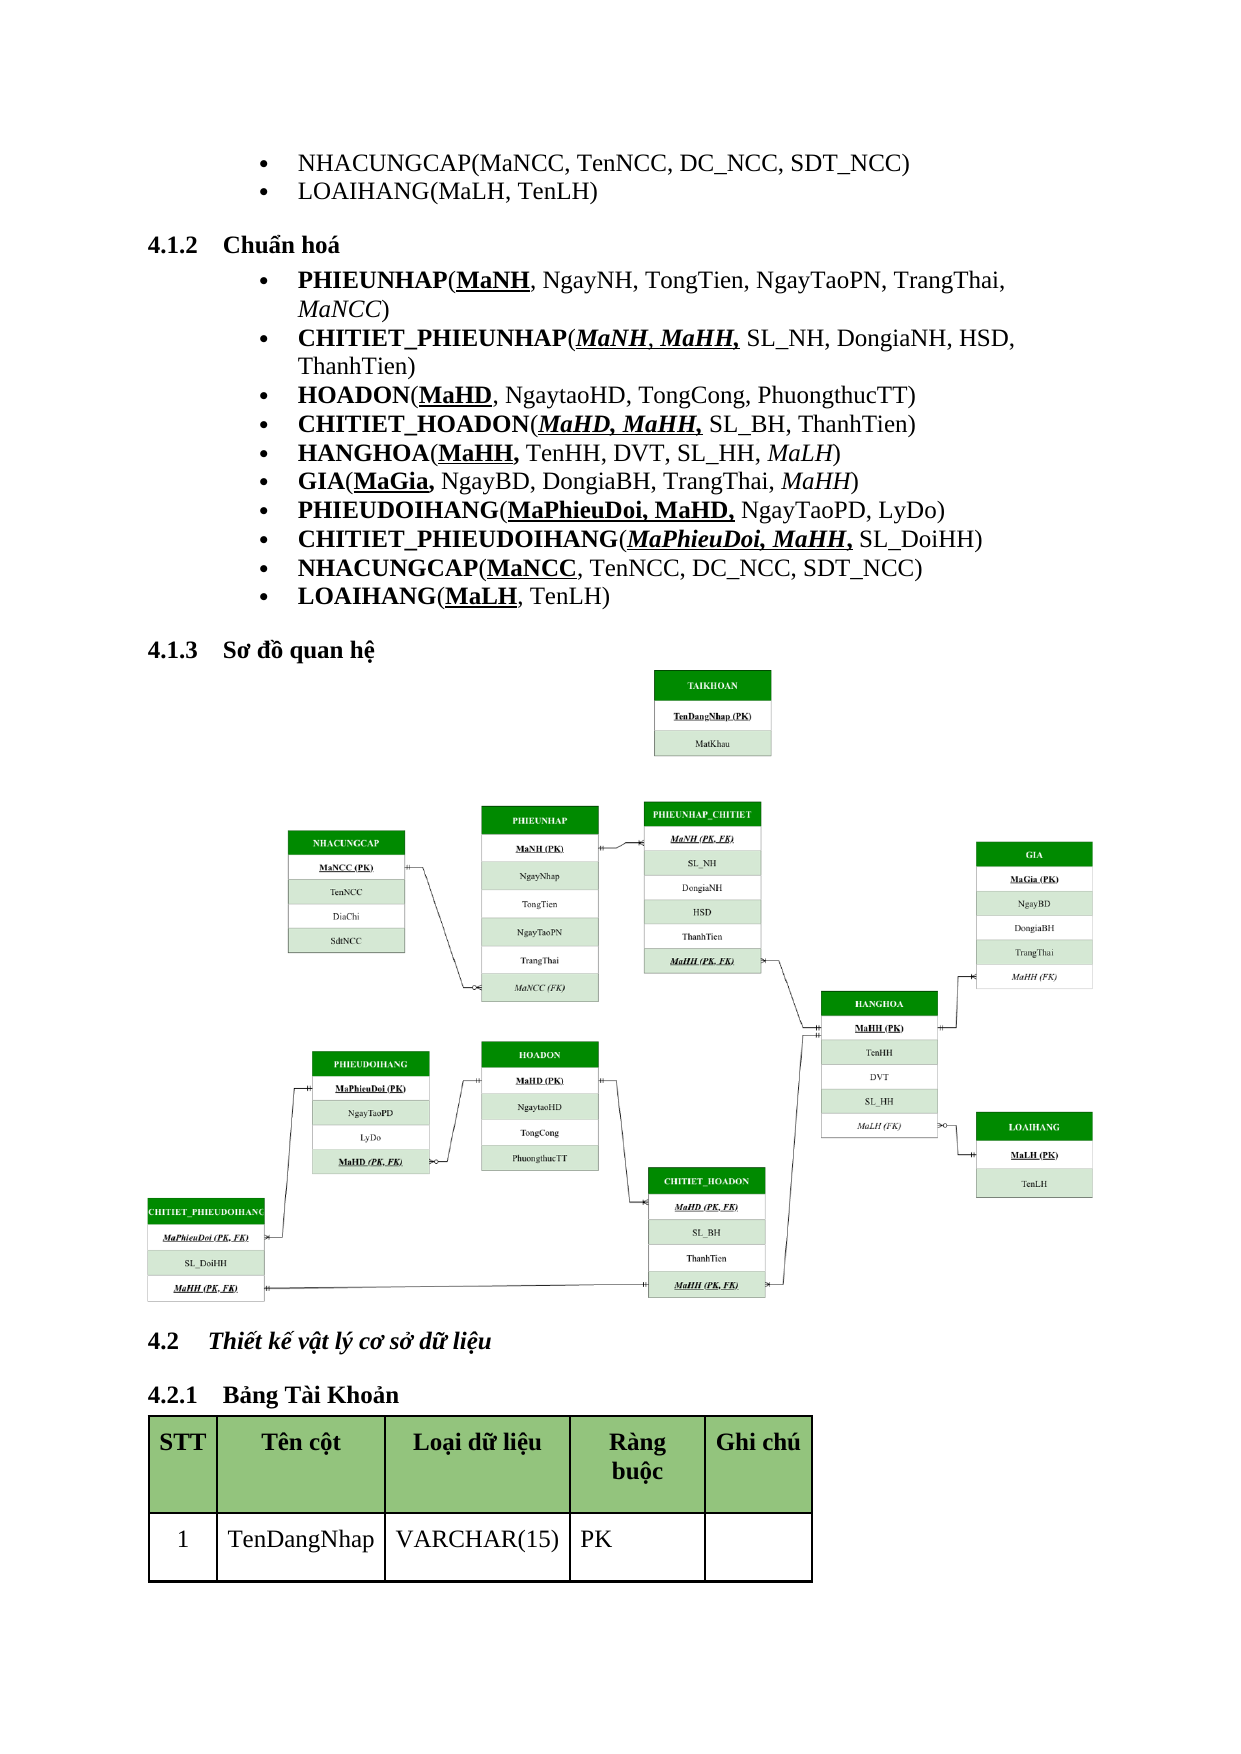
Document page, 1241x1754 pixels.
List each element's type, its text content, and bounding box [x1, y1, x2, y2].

list PHIEUNHAP(MaNH, NgayNH, TongTien, NgayTaoPN, TrangThai, MaNCC) [260, 265, 1092, 323]
table_header Tên cột [218, 1417, 384, 1512]
list GIA(MaGia, NgayBD, DongiaBH, TrangThai, MaHH) [260, 466, 1092, 495]
list CHITIET_PHIEUDOIHANG(MaPhieuDoi, MaHH, SL_DoiHH) [260, 524, 1092, 553]
list HANGHOA(MaHH, TenHH, DVT, SL_HH, MaLH) [260, 438, 1092, 466]
list NHACUNGCAP(MaNCC, TenNCC, DC_NCC, SDT_NCC) [260, 553, 1092, 581]
table_cell VARCHAR(15) [386, 1514, 569, 1580]
table_header Ràng buộc [571, 1417, 704, 1512]
subtitle Chuẩn hoá [148, 230, 1092, 259]
table_cell [706, 1514, 811, 1580]
list NHACUNGCAP(MaNCC, TenNCC, DC_NCC, SDT_NCC) [260, 148, 1092, 176]
table_cell 1 [150, 1514, 216, 1580]
subtitle Thiết kế vật lý cơ sở dữ liệu [148, 1326, 1092, 1355]
subtitle Sơ đồ quan hệ [148, 635, 1092, 664]
picture [147, 670, 1093, 1302]
table_cell TenDangNhap [218, 1514, 384, 1580]
list PHIEUDOIHANG(MaPhieuDoi, MaHD, NgayTaoPD, LyDo) [260, 495, 1092, 524]
list CHITIET_HOADON(MaHD, MaHH, SL_BH, ThanhTien) [260, 409, 1092, 438]
table_cell PK [571, 1514, 704, 1580]
table_header Ghi chú [706, 1417, 811, 1512]
list LOAIHANG(MaLH, TenLH) [260, 581, 1092, 610]
subtitle Bảng Tài Khoản [148, 1380, 1092, 1409]
table_header STT [150, 1417, 216, 1512]
table_header Loại dữ liệu [386, 1417, 569, 1512]
list CHITIET_PHIEUNHAP(MaNH, MaHH, SL_NH, DongiaNH, HSD, ThanhTien) [260, 323, 1092, 380]
list HOADON(MaHD, NgaytaoHD, TongCong, PhuongthucTT) [260, 380, 1092, 409]
list LOAIHANG(MaLH, TenLH) [260, 176, 1092, 205]
